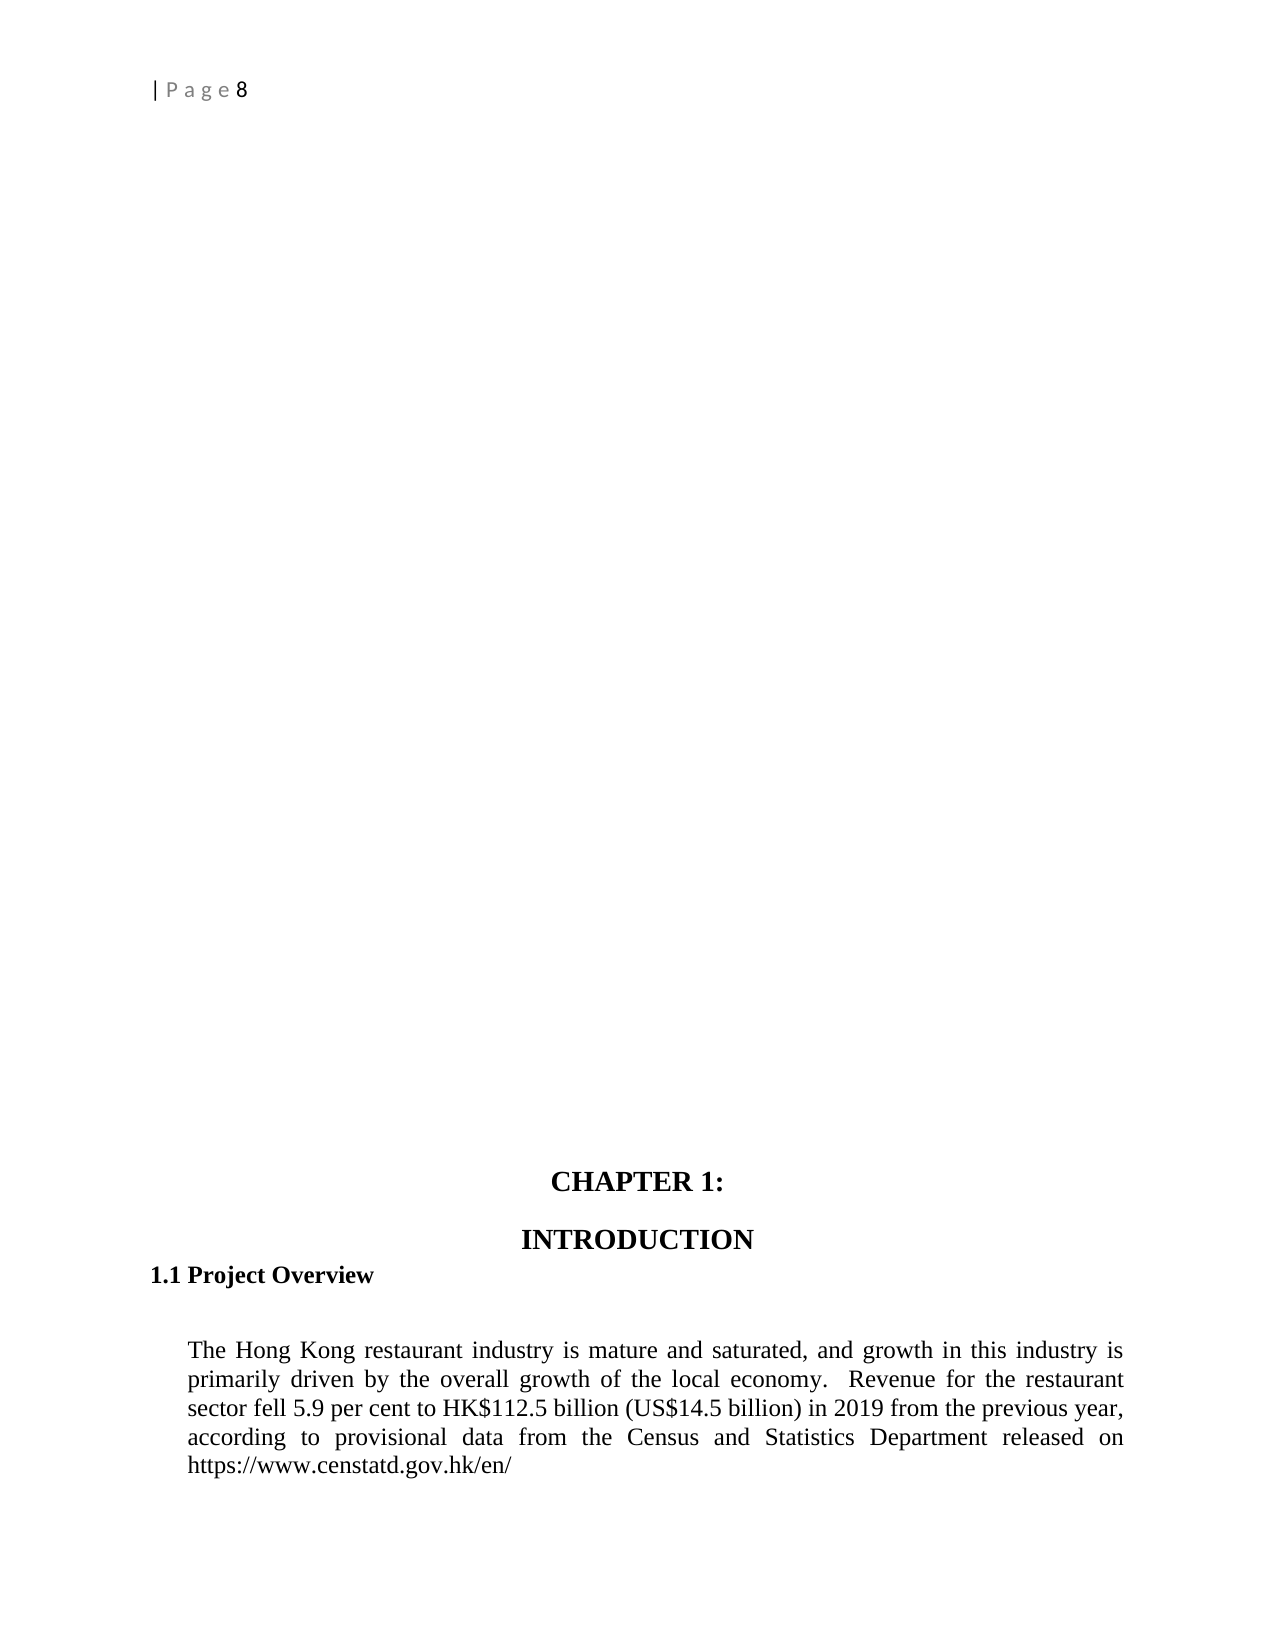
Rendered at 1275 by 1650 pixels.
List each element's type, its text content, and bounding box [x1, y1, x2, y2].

subtitle INTRODUCTION [150, 1222, 1125, 1256]
text The Hong Kong restaurant industry is mature and saturated, and growth in this industry is primarily driven by the overall growth of the local economy. Revenue for the restaurant sector fell 5.9 per cent to HK$112.5 billion (US$14.5 billion) in 2019 from the previous year, according to provisional data from the Census and Statistics Department released on https://www.censtatd.gov.hk/en/ [187, 1336, 1125, 1479]
subtitle Project Overview [150, 1260, 1125, 1289]
subtitle CHAPTER 1: [150, 1164, 1125, 1197]
